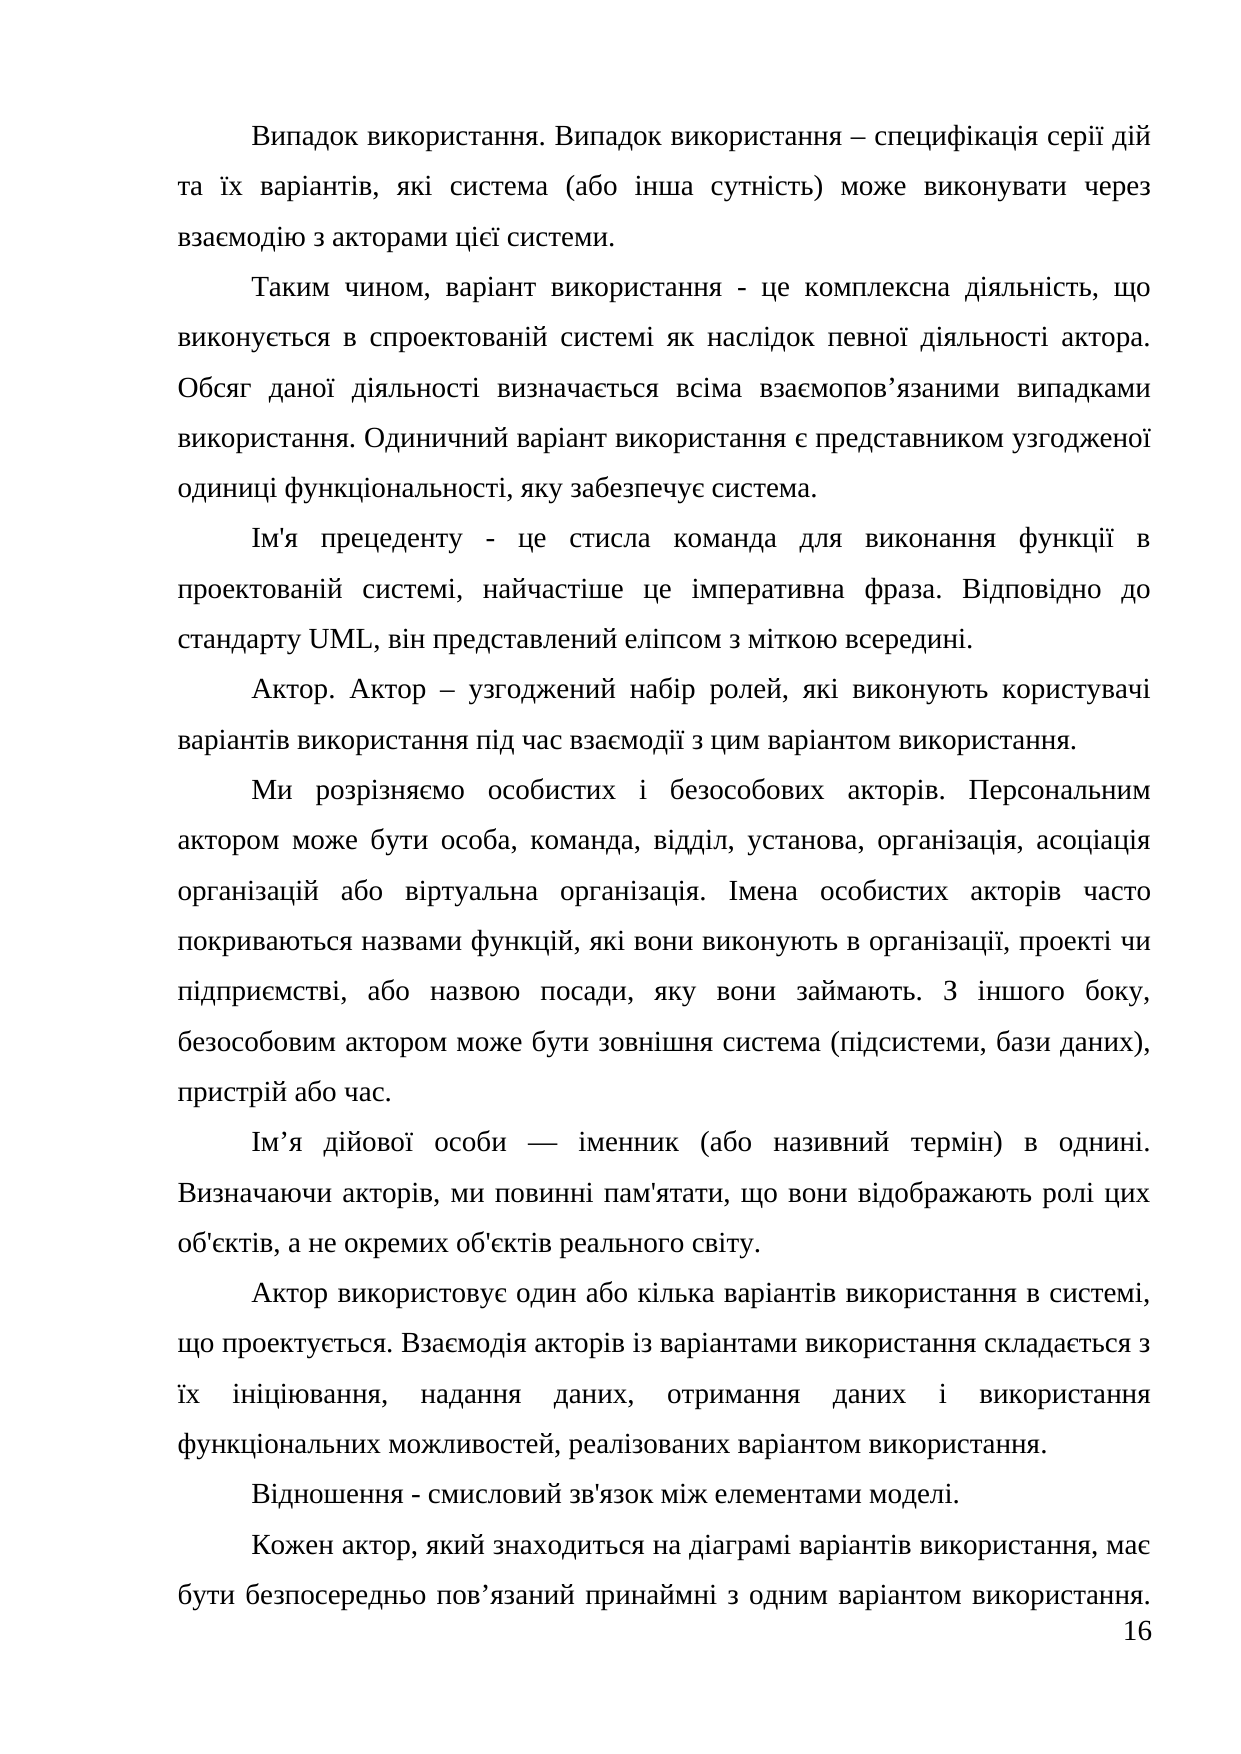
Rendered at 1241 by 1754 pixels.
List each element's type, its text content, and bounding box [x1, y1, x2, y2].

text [177, 1527, 1152, 1611]
text Ми розрізняємо особистих і безособових акторів. Персональним актором може бути особа, команда, відділ, установа, організація, асоціація організацій або віртуальна організація. Імена особистих акторів часто покриваються назвами функцій, які вони виконують в організації, проекті чи підприємстві, або назвою посади, яку вони займають. З іншого боку, безособовим актором може бути зовнішня система (підсистеми, бази даних), пристрій або час. [177, 772, 1152, 1108]
text Відношення - смисловий зв'язок між елементами моделі. [177, 1477, 1152, 1510]
text Ім’я дійової особи — іменник (або називний термін) в однині. Визначаючи акторів, ми повинні пам'ятати, що вони відображають ролі цих об'єктів, а не окремих об'єктів реального світу. [177, 1124, 1152, 1258]
text Актор використовує один або кілька варіантів використання в системі, що проектується. Взаємодія акторів із варіантами використання складається з їх ініціювання, надання даних, отримання даних і використання функціональних можливостей, реалізованих варіантом використання. [177, 1275, 1152, 1460]
text Актор. Актор – узгоджений набір ролей, які виконують користувачі варіантів використання під час взаємодії з цим варіантом використання. [177, 672, 1152, 755]
text Таким чином, варіант використання - це комплексна діяльність, що виконується в спроектованій системі як наслідок певної діяльності актора. Обсяг даної діяльності визначається всіма взаємопов’язаними випадками використання. Одиничний варіант використання є представником узгодженої одиниці функціональності, яку забезпечує система. [177, 269, 1152, 504]
text Випадок використання. Випадок використання – специфікація серії дій та їх варіантів, які система (або інша сутність) може виконувати через взаємодію з акторами цієї системи. [177, 118, 1152, 252]
text Ім'я прецеденту - це стисла команда для виконання функції в проектованій системі, найчастіше це імперативна фраза. Відповідно до стандарту UML, він представлений еліпсом з міткою всередині. [177, 521, 1152, 655]
